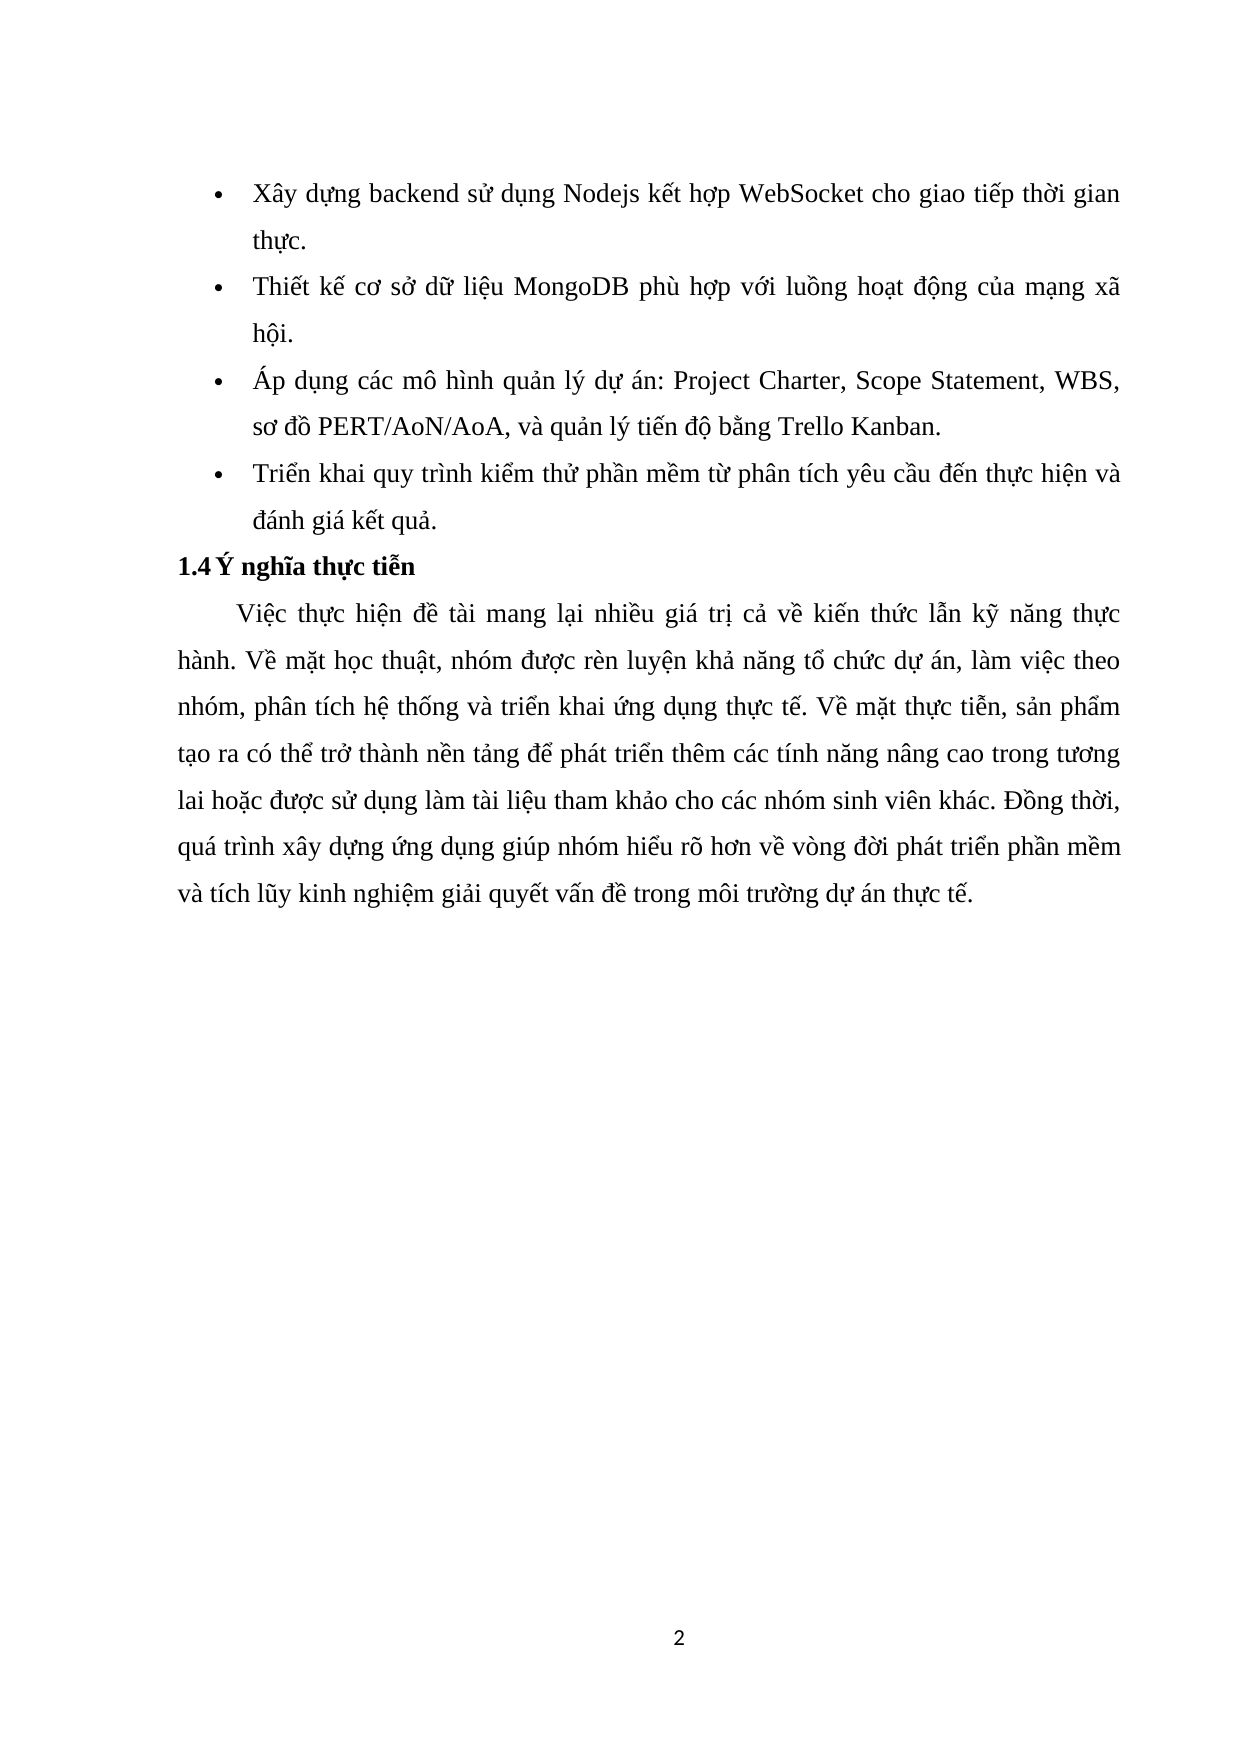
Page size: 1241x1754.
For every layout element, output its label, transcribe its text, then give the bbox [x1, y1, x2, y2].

list Thiết kế cơ sở dữ liệu MongoDB phù hợp với luồng hoạt động của mạng xã hội. [215, 271, 1122, 348]
text Việc thực hiện đề tài mang lại nhiều giá trị cả về kiến thức lẫn kỹ năng thực hành. Về mặt học thuật, nhóm được rèn luyện khả năng tổ chức dự án, làm việc theo nhóm, phân tích hệ thống và triển khai ứng dụng thực tế. Về mặt thực tiễn, sản phẩm tạo ra có thể trở thành nền tảng để phát triển thêm các tính năng nâng cao trong tương lai hoặc được sử dụng làm tài liệu tham khảo cho các nhóm sinh viên khác. Đồng thời, quá trình xây dựng ứng dụng giúp nhóm hiểu rõ hơn về vòng đời phát triển phần mềm và tích lũy kinh nghiệm giải quyết vấn đề trong môi trường dự án thực tế. [177, 597, 1122, 908]
subtitle Ý nghĩa thực tiễn [177, 551, 1122, 582]
list Triển khai quy trình kiểm thử phần mềm từ phân tích yêu cầu đến thực hiện và đánh giá kết quả. [215, 457, 1122, 535]
list Áp dụng các mô hình quản lý dự án: Project Charter, Scope Statement, WBS, sơ đồ PERT/AoN/AoA, và quản lý tiến độ bằng Trello Kanban. [215, 364, 1122, 442]
list Xây dựng backend sử dụng Nodejs kết hợp WebSocket cho giao tiếp thời gian thực. [215, 177, 1122, 255]
